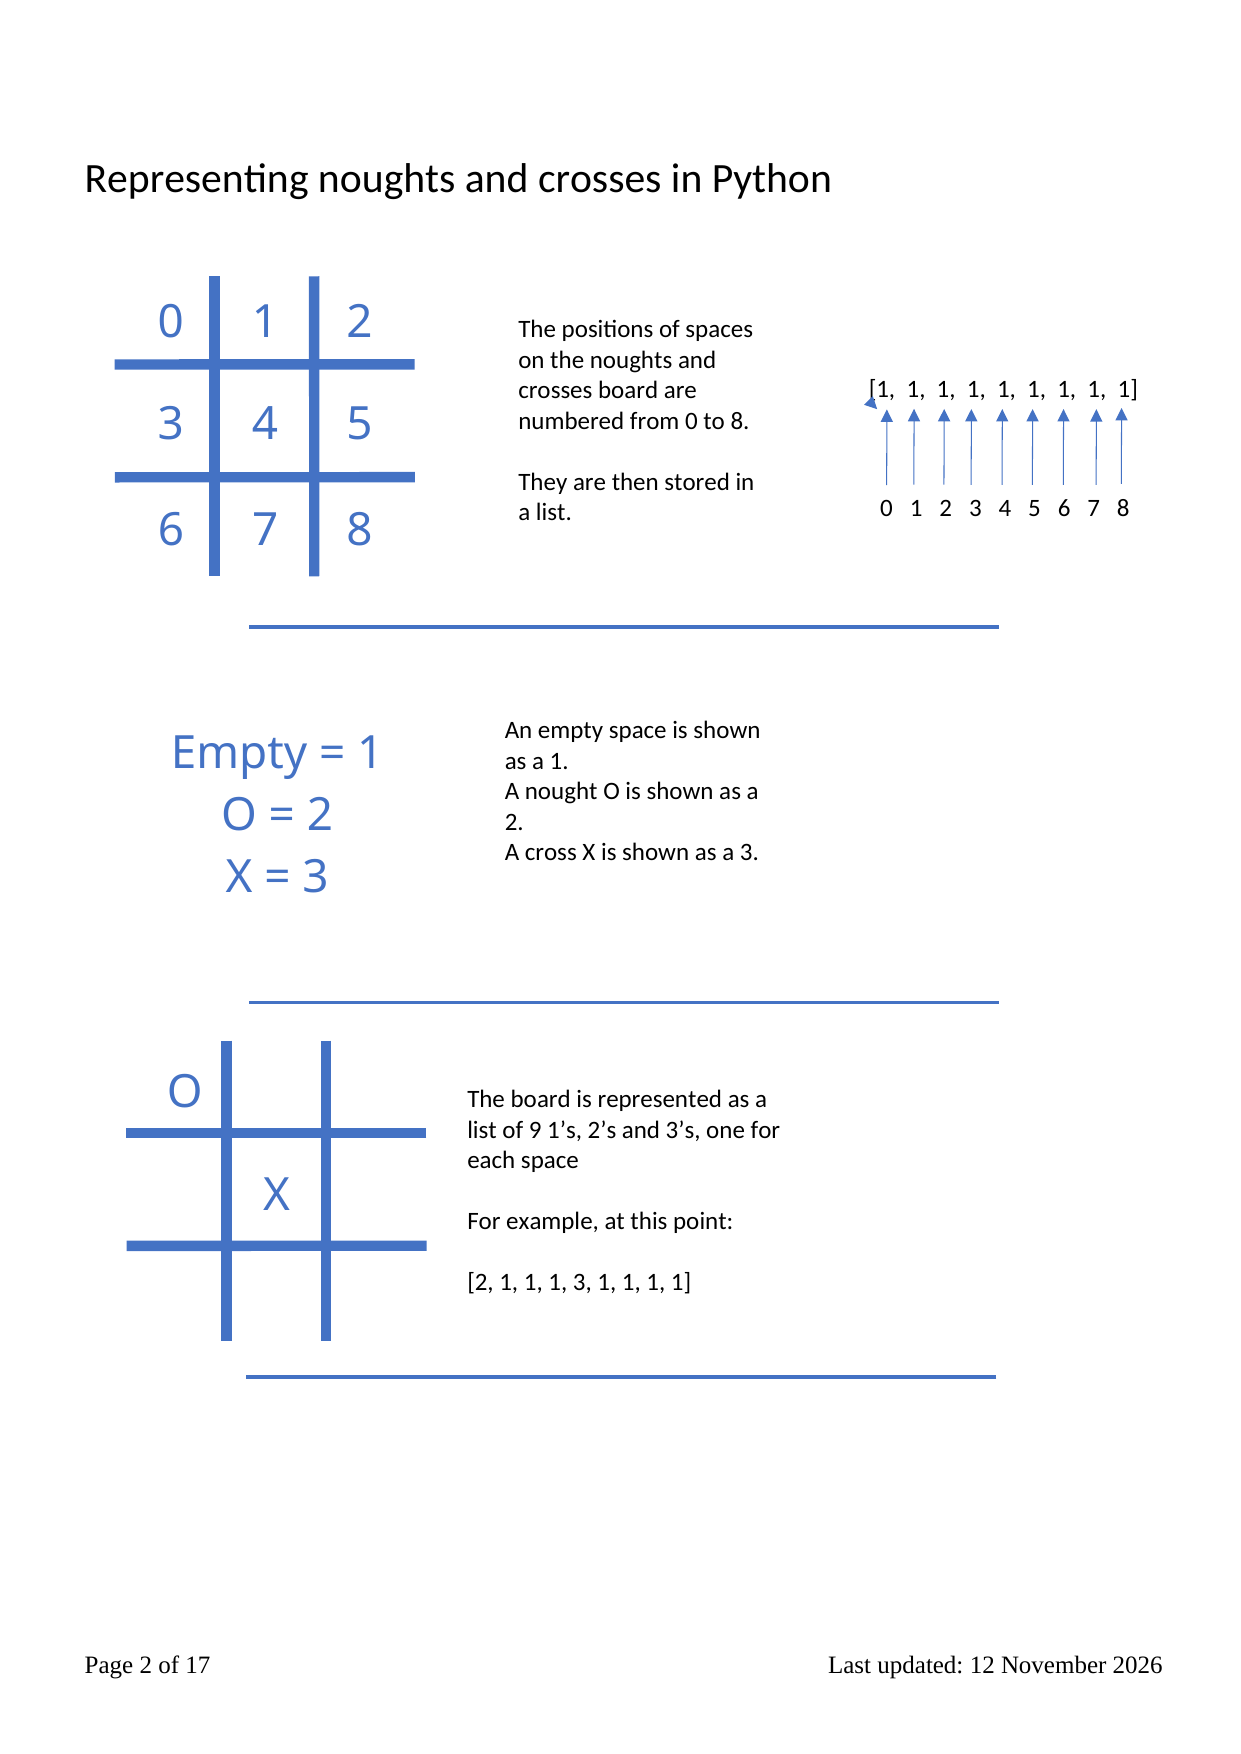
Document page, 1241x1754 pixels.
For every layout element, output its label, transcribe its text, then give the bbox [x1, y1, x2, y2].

text Representing noughts and crosses in Python [84, 152, 1163, 203]
